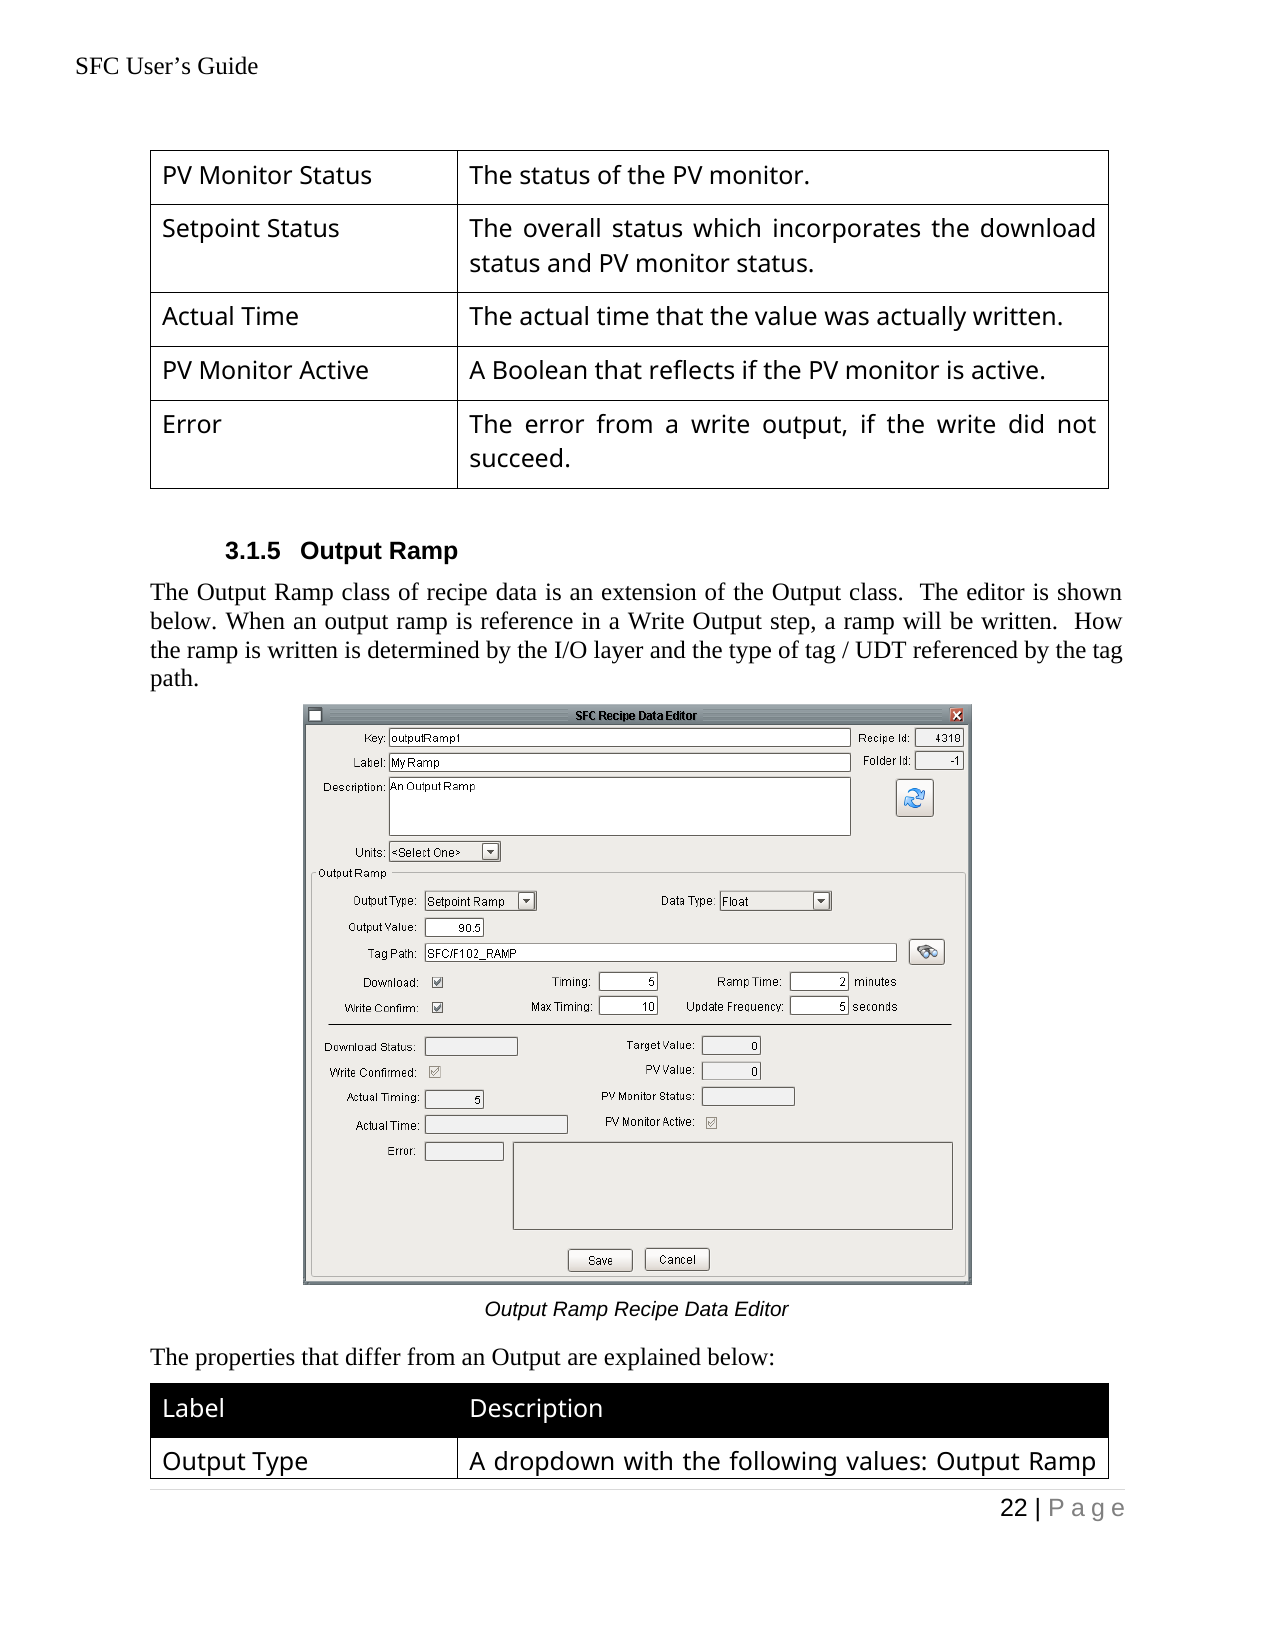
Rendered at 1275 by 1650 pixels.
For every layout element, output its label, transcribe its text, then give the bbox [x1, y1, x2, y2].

text The Output Ramp class of recipe data is an extension of the Output class. The editor is shown below. When an output ramp is reference in a Write Output step, a ramp will be written. How the ramp is written is determined by the I/O layer and the type of tag / UDT referenced by the tag path. [150, 577, 1125, 692]
table_cell The actual time that the value was actually written. [458, 293, 1108, 346]
table_cell A Boolean that reflects if the PV monitor is active. [458, 347, 1108, 399]
table_cell PV Monitor Active [151, 347, 457, 399]
picture [303, 704, 972, 1285]
table_cell Error [151, 401, 457, 487]
table_cell PV Monitor Status [151, 151, 457, 204]
table_cell Actual Time [151, 293, 457, 346]
table_header Description [458, 1384, 1108, 1437]
table_cell The overall status which incorporates the download status and PV monitor status. [458, 205, 1108, 292]
table_cell The error from a write output, if the write did not succeed. [458, 401, 1108, 487]
subtitle Output Ramp [225, 536, 1125, 565]
table_header Label [151, 1384, 457, 1437]
table_cell Output Type [151, 1438, 457, 1478]
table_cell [458, 1438, 1108, 1478]
table_cell Setpoint Status [151, 205, 457, 292]
text Output Ramp Recipe Data Editor [150, 1297, 1125, 1321]
text The properties that differ from an Output are explained below: [150, 1342, 1125, 1370]
table_cell The status of the PV monitor. [458, 151, 1108, 204]
